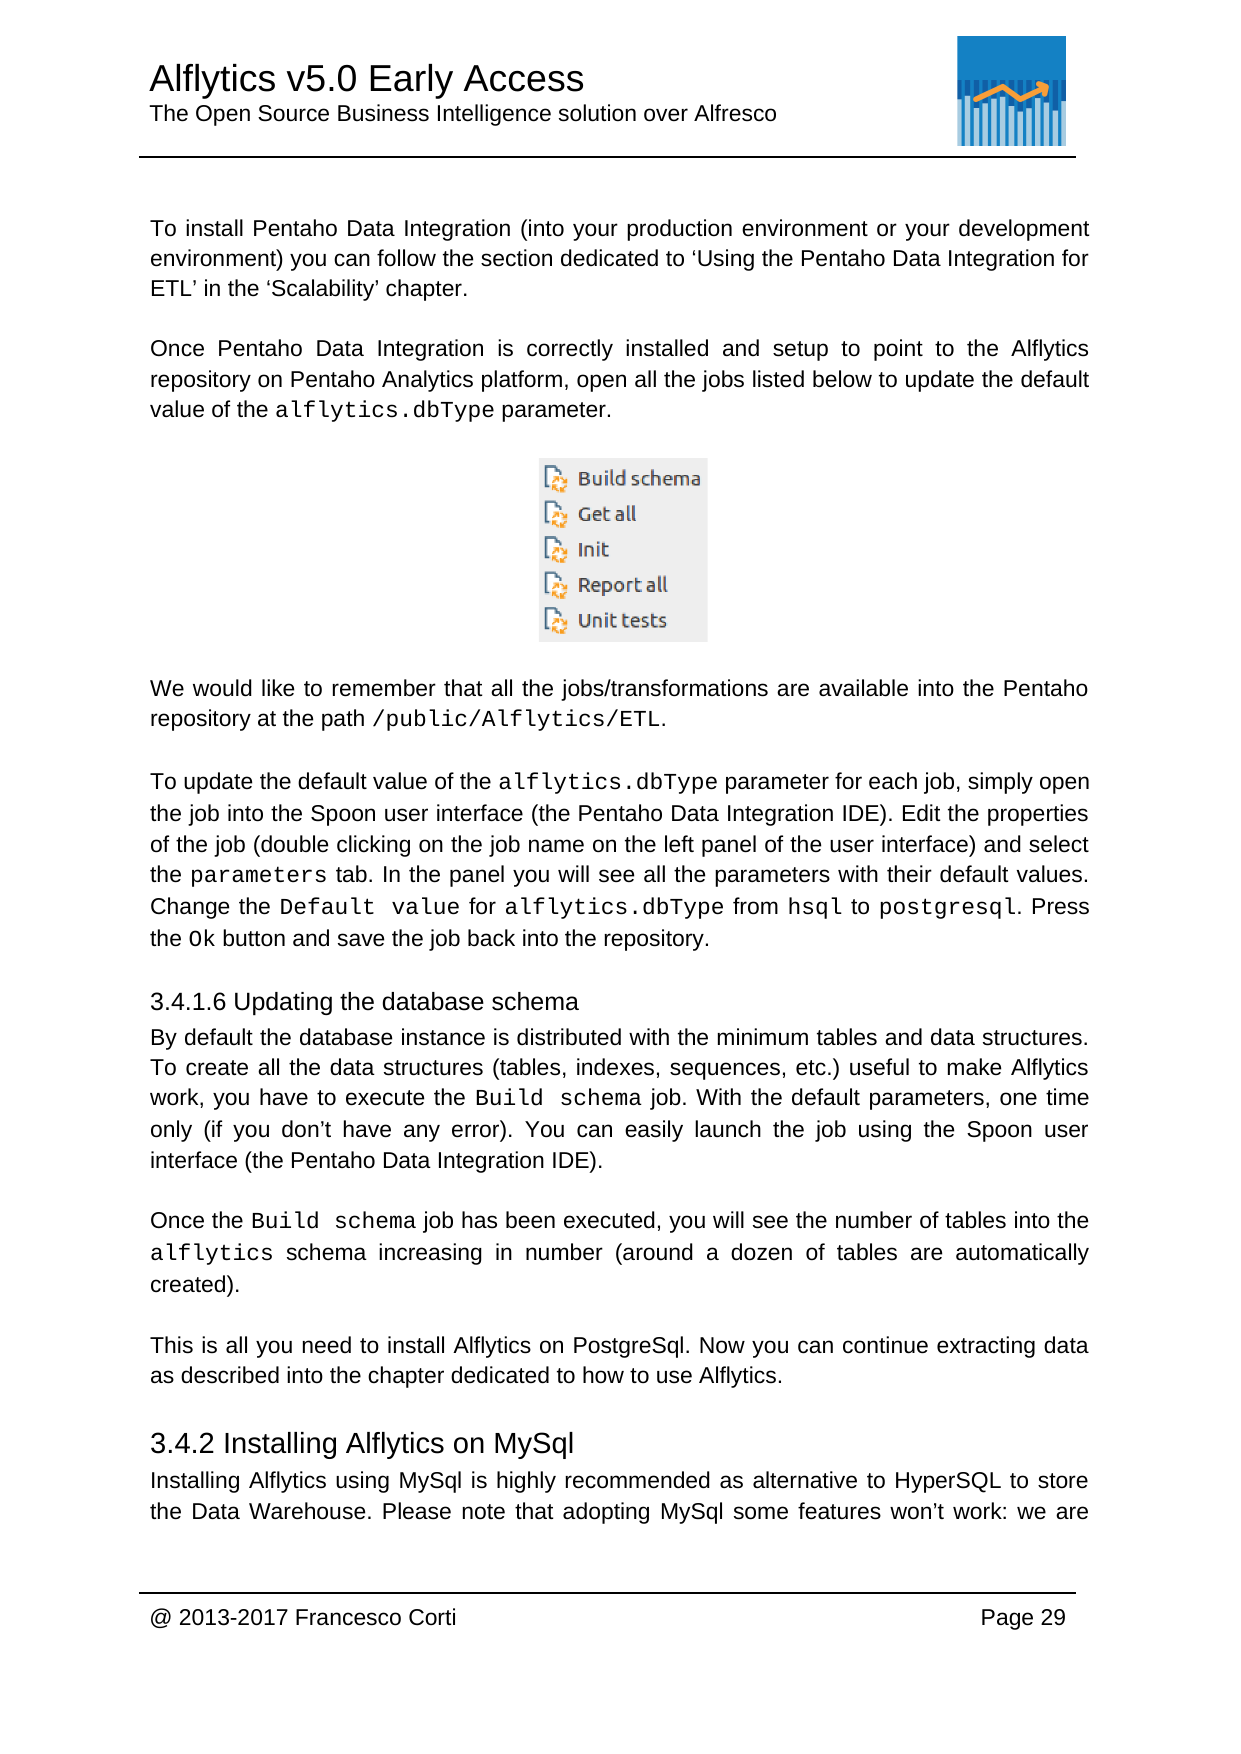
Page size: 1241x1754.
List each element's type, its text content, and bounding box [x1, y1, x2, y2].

text Once the Build schema job has been executed, you will see the number of tables into the alflytics schema increasing in number (around a dozen of tables are automatically created). [150, 1207, 1090, 1298]
subtitle 3.4.2 Installing Alflytics on MySql [150, 1426, 1090, 1459]
picture [538, 458, 708, 642]
text This is all you need to install Alflytics on PostgreSql. Now you can continue extracting data as described into the chapter dedicated to how to use Alflytics. [150, 1332, 1090, 1388]
text We would like to remember that all the jobs/transformations are available into the Pentaho repository at the path /public/Alflytics/ETL. [150, 675, 1090, 734]
text Once Pentaho Data Integration is correctly installed and setup to point to the Alflytics repository on Pentaho Analytics platform, open all the jobs listed below to update the default value of the alflytics.dbType parameter. [150, 335, 1090, 424]
text By default the database instance is distributed with the minimum tables and data structures. To create all the data structures (tables, indexes, sequences, etc.) useful to make Alflytics work, you have to execute the Build schema job. With the default parameters, one time only (if you don’t have any error). You can easily launch the job using the Spoon user interface (the Pentaho Data Integration IDE). [150, 1024, 1090, 1173]
picture [957, 36, 1066, 146]
text To update the default value of the alflytics.dbType parameter for each job, simply open the job into the Spoon user interface (the Pentaho Data Integration IDE). Edit the properties of the job (double clicking on the job name on the left panel of the user interface) and select the parameters tab. In the panel you will see all the parameters with their default values. Change the Default value for alflytics.dbType from hsql to postgresql. Press the Ok button and save the job back into the repository. [150, 768, 1090, 953]
subtitle 3.4.1.6 Updating the database schema [150, 987, 1090, 1016]
text To install Pentaho Data Integration (into your production environment or your development environment) you can follow the section dedicated to ‘Using the Pentaho Data Integration for ETL’ in the ‘Scalability’ chapter. [150, 214, 1090, 301]
